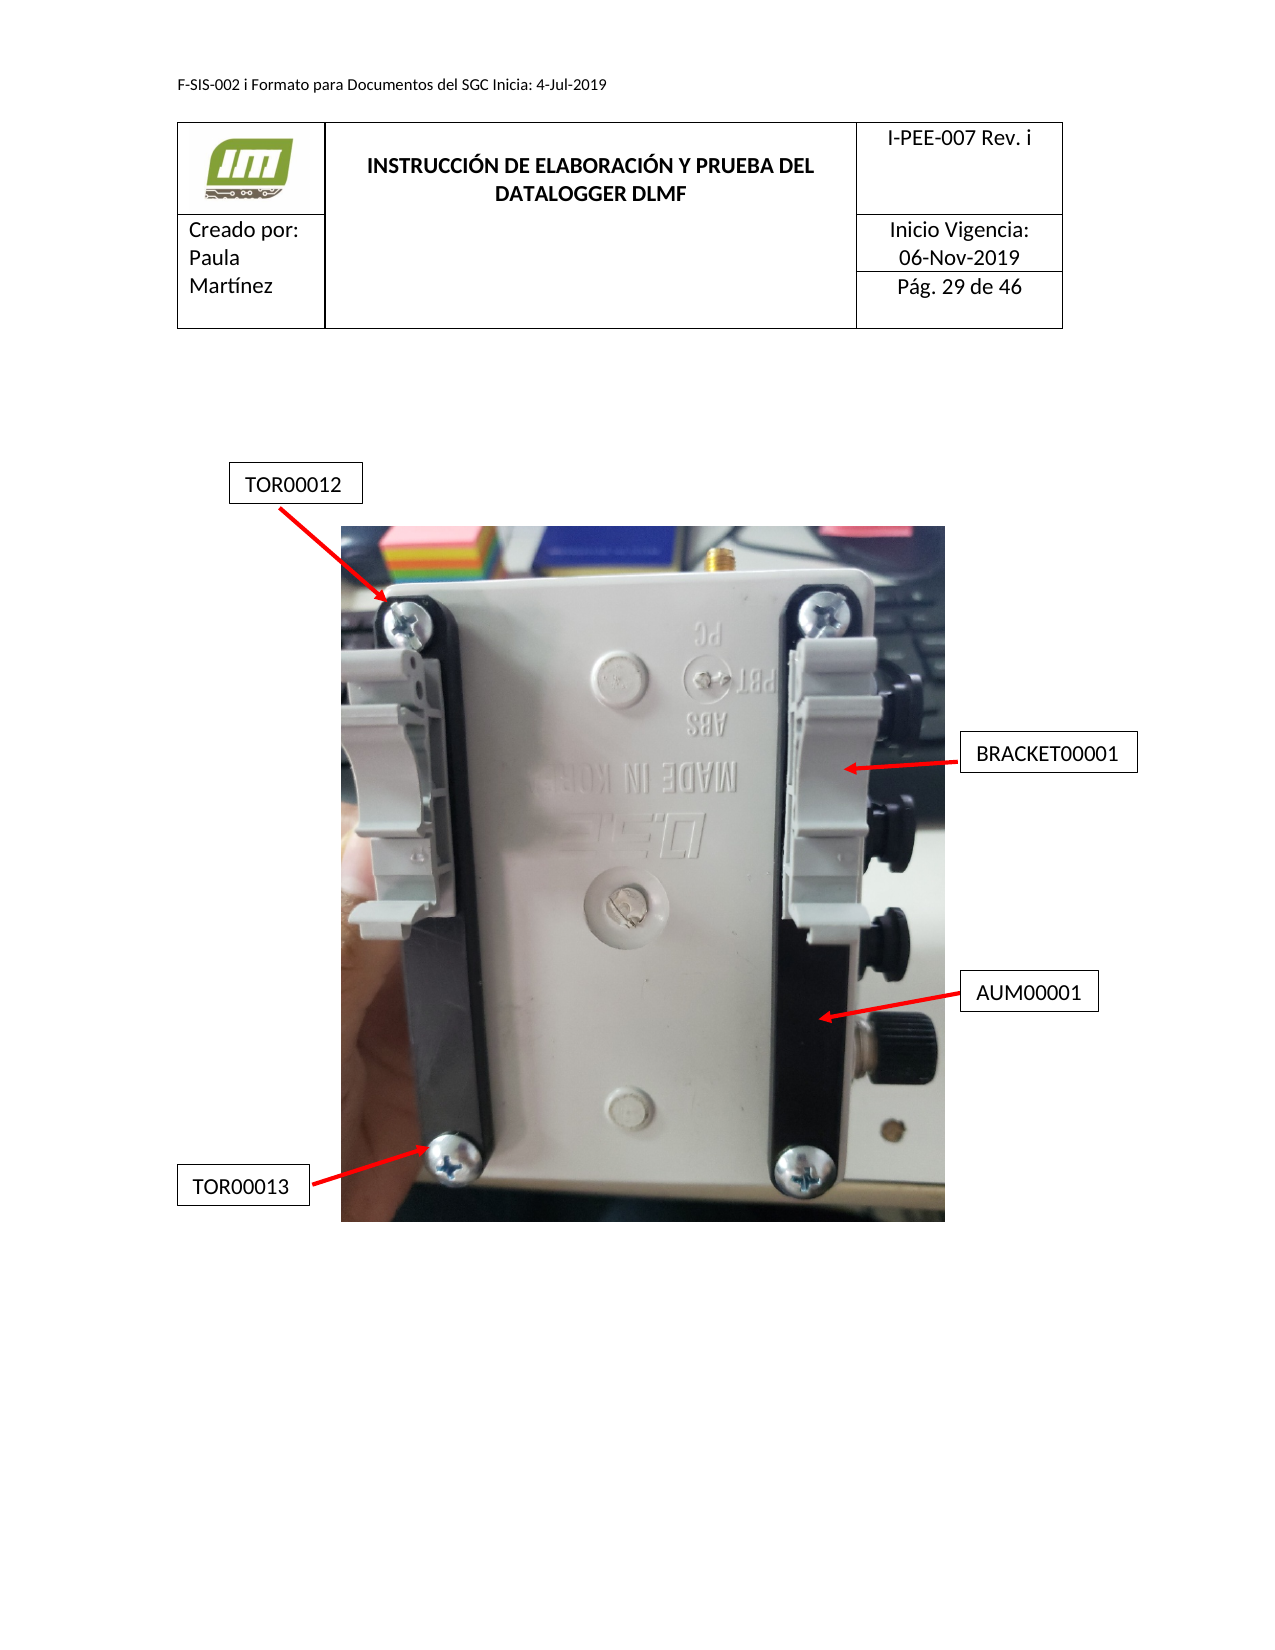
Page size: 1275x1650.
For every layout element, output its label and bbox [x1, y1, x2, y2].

picture [188, 123, 310, 214]
picture [341, 526, 945, 1222]
